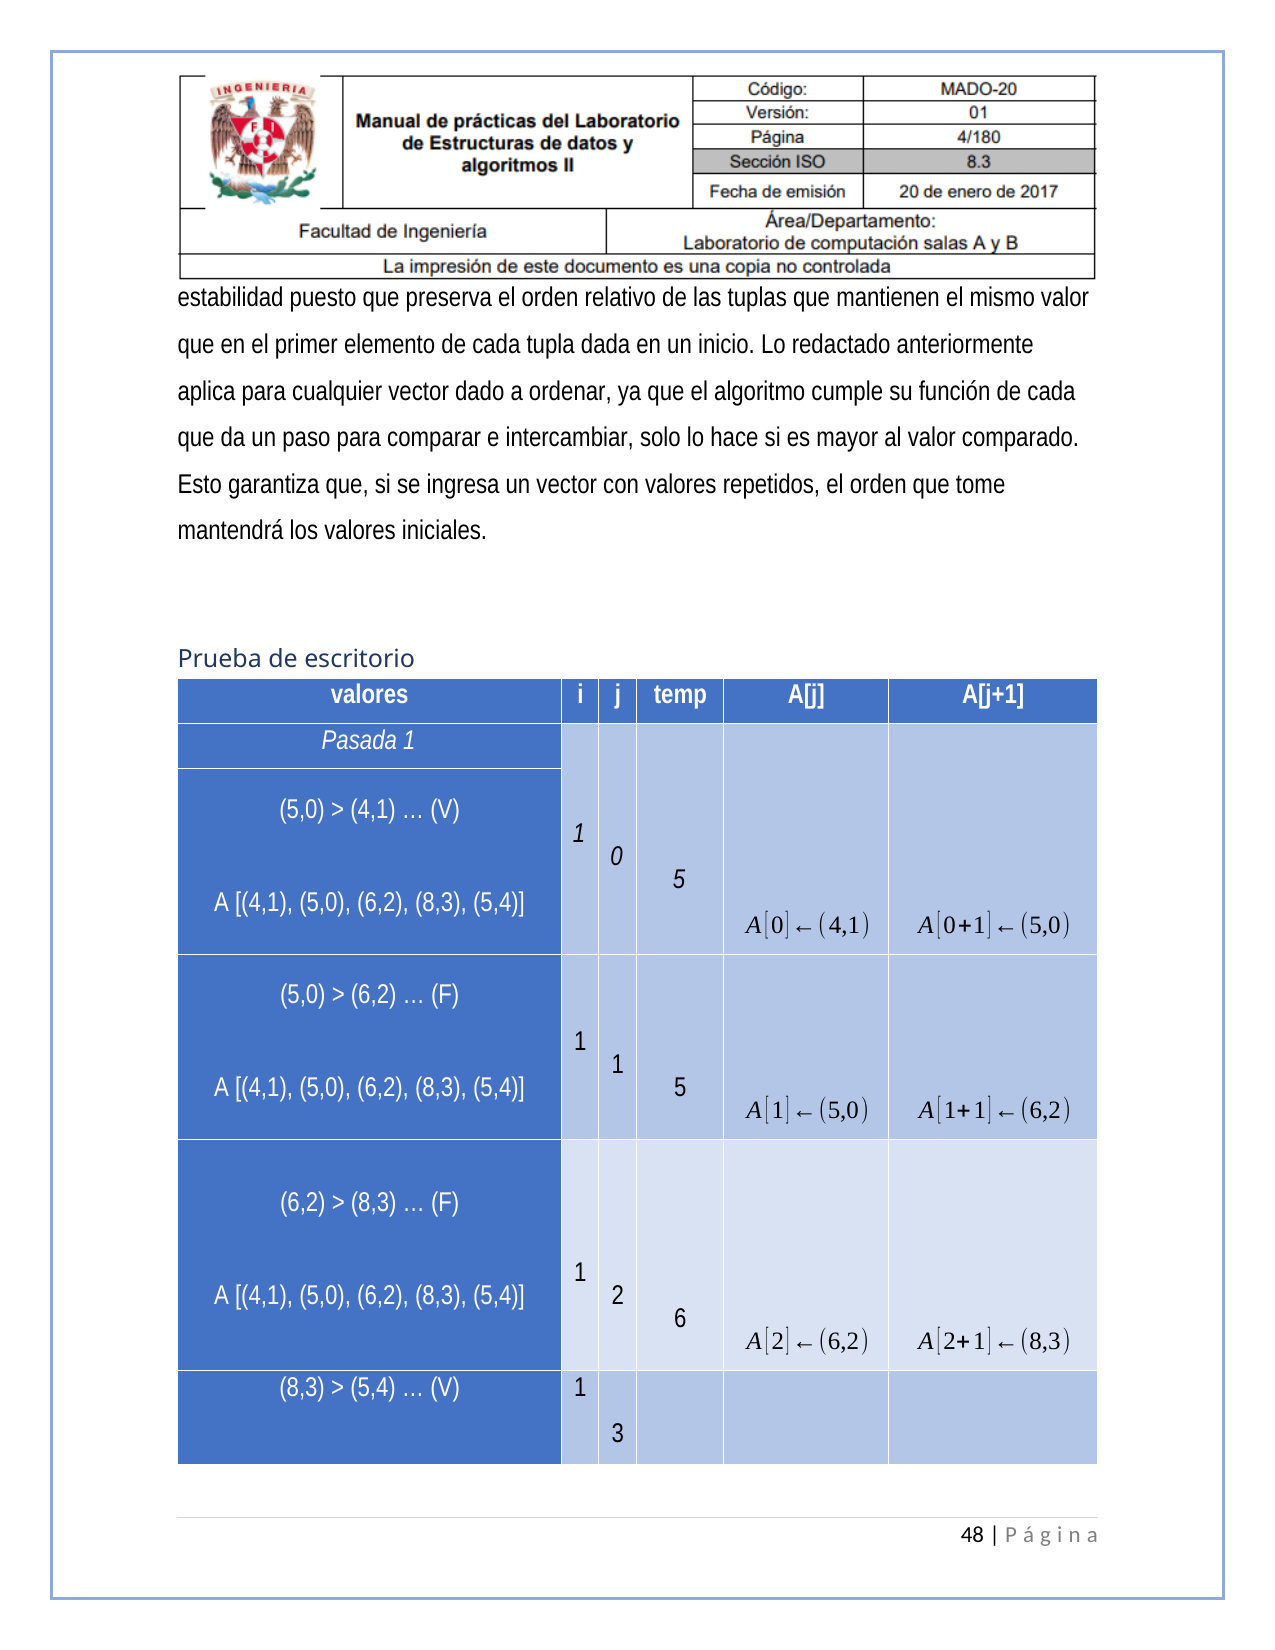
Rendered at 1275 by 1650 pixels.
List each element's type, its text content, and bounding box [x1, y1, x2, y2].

picture [177, 73, 1098, 282]
table_cell 8 [637, 1371, 723, 1464]
table_cell 3 [599, 1371, 636, 1464]
table_header i [562, 679, 598, 723]
table_header A[j+1] [889, 679, 1097, 723]
table_cell 2 [599, 1140, 636, 1370]
table_header temp [637, 679, 723, 723]
table_cell [889, 724, 1097, 954]
table_cell (5,0) > (4,1) … (V) A [(4,1), (5,0), (6,2), (8,3), (5,4)] [178, 769, 561, 954]
table_cell 5 [637, 955, 723, 1139]
table_cell [724, 1371, 888, 1464]
table_cell [724, 955, 888, 1139]
table_cell [889, 1371, 1097, 1464]
table_cell 5 [637, 724, 723, 954]
table_cell 0 [599, 724, 636, 954]
subtitle Prueba de escritorio [177, 641, 1098, 675]
table_cell 1 [562, 955, 598, 1139]
table_cell 1 [562, 1140, 598, 1370]
table_cell [724, 724, 888, 954]
table_cell [889, 1140, 1097, 1370]
table_header A[j] [724, 679, 888, 723]
table_cell 1 [599, 955, 636, 1139]
table_cell 6 [637, 1140, 723, 1370]
table_cell [724, 1140, 888, 1370]
table_cell (5,0) > (6,2) … (F) A [(4,1), (5,0), (6,2), (8,3), (5,4)] [178, 955, 561, 1139]
table_cell [889, 955, 1097, 1139]
table_cell Pasada 1 [178, 724, 561, 768]
table_cell (8,3) > (5,4) … (V) A [(4,1), (5,0), (6,2), (5,4), (8,3)] [178, 1371, 561, 1464]
table_header j [599, 679, 636, 723]
table_cell 1 [562, 724, 598, 954]
table_cell (6,2) > (8,3) … (F) A [(4,1), (5,0), (6,2), (8,3), (5,4)] [178, 1140, 561, 1370]
table_header valores [178, 679, 561, 723]
table_cell 1 [562, 1371, 598, 1464]
